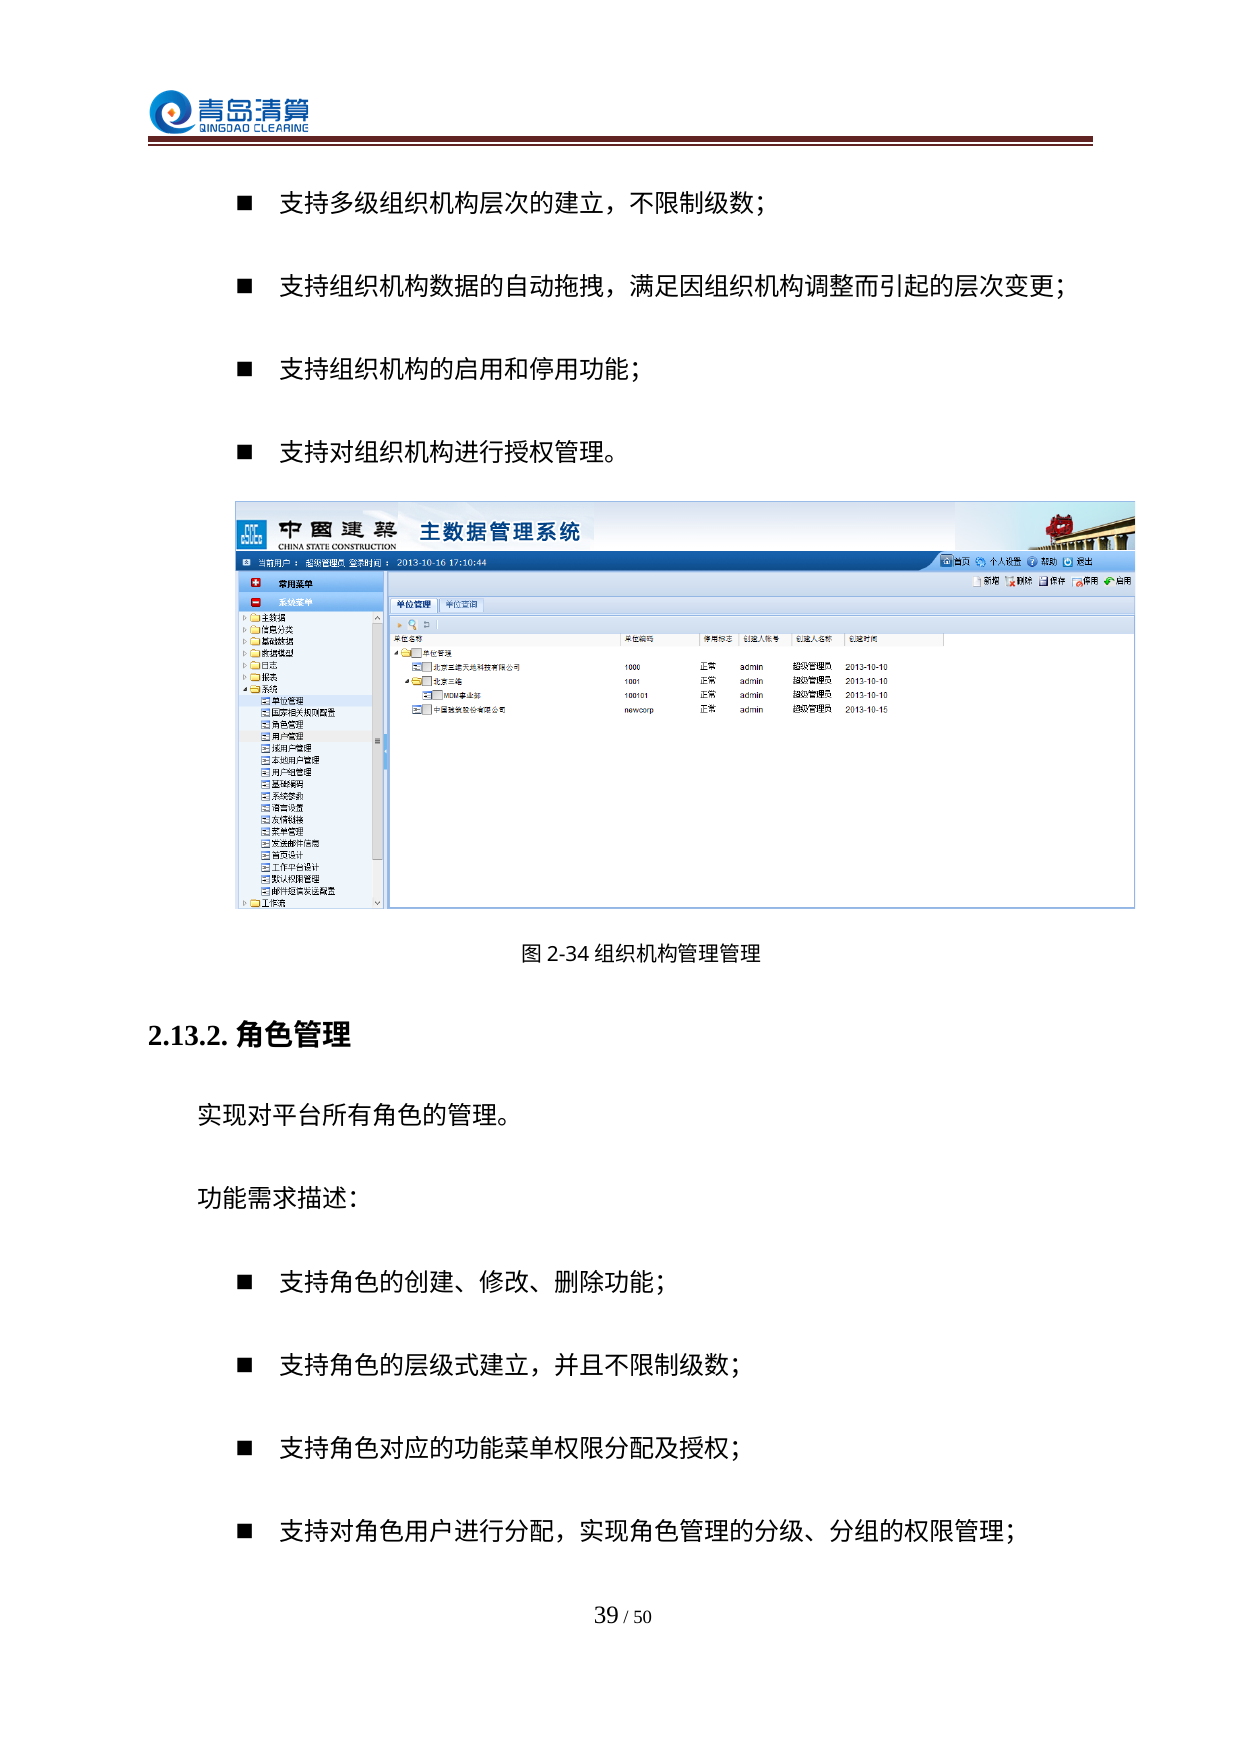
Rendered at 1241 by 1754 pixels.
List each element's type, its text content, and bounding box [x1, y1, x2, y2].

picture [147, 88, 309, 134]
picture [235, 501, 1136, 909]
list 支持组织机构的启用和停用功能； [235, 335, 1093, 400]
text 实现对平台所有角色的管理。 [148, 1081, 1093, 1146]
list 支持组织机构数据的自动拖拽，满足因组织机构调整而引起的层次变更； [235, 252, 1093, 317]
list 支持多级组织机构层次的建立，不限制级数； [235, 169, 1093, 234]
list 支持对角色用户进行分配，实现角色管理的分级、分组的权限管理； [235, 1497, 1093, 1562]
subtitle 角色管理 [148, 1000, 1093, 1065]
list 支持角色的层级式建立，并且不限制级数； [235, 1331, 1093, 1396]
list 支持角色对应的功能菜单权限分配及授权； [235, 1414, 1093, 1479]
text 功能需求描述： [148, 1164, 1093, 1229]
list 支持对组织机构进行授权管理。 [235, 418, 1093, 483]
list 支持角色的创建、修改、删除功能； [235, 1248, 1093, 1313]
text 图 2-34 组织机构管理管理 [148, 936, 1093, 969]
